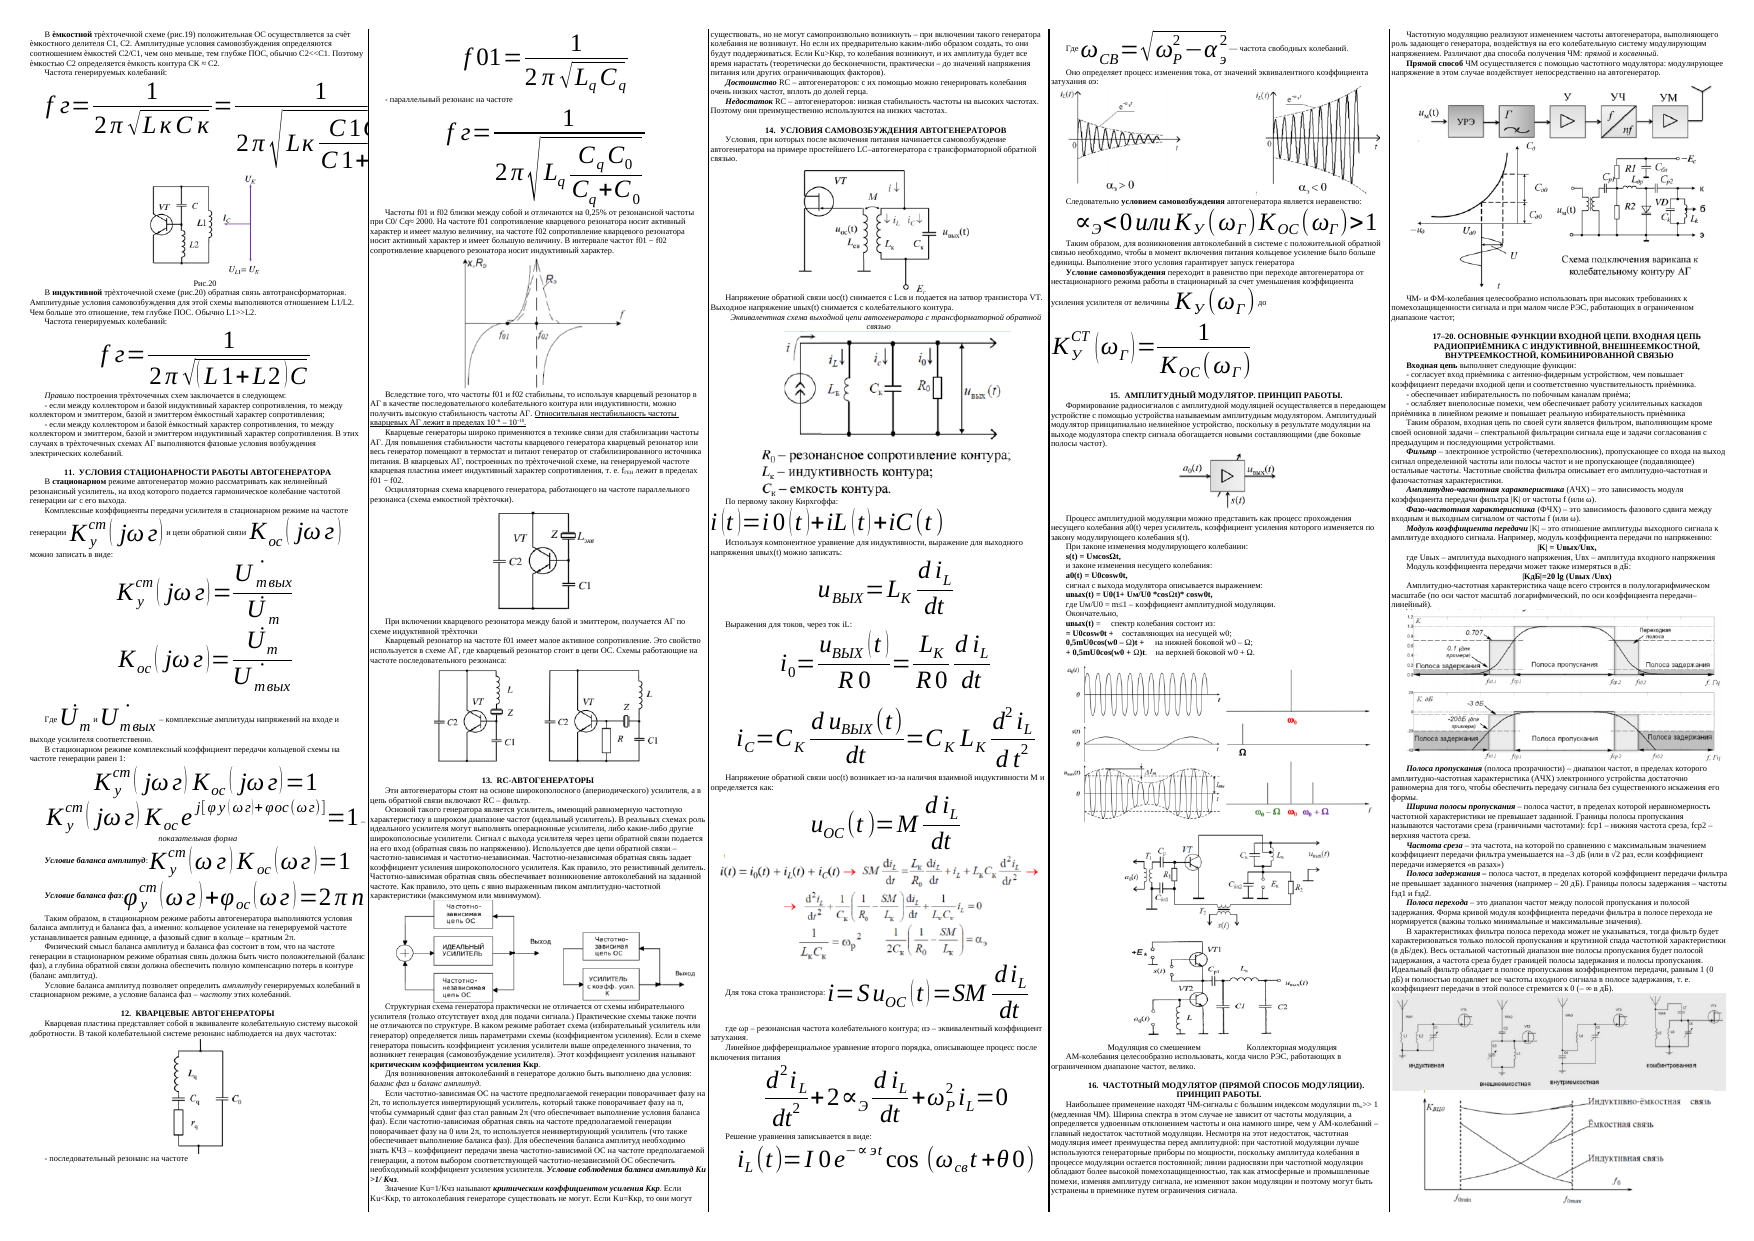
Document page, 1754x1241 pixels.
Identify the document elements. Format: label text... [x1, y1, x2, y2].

text Условие баланса фаз: [29, 878, 365, 913]
list По первому закону Кирхгоффа: [710, 497, 1046, 538]
text – показательная форма [29, 799, 365, 843]
picture [718, 854, 1039, 961]
picture [428, 665, 662, 767]
text Для тока стока транзистора: [710, 961, 1046, 1023]
list Напряжение обратной связи uос(t) возникает из-за наличия взаимной индуктивности M и определяется как: [710, 773, 1046, 792]
picture [461, 255, 630, 390]
picture [760, 331, 1012, 497]
picture [1057, 86, 1380, 197]
list Эквивалентная схема выходной цепи автогенератора с трансформаторной обратной связью [710, 312, 1046, 331]
list Условие самовозбуждения переходит в равенство при переходе автогенератора от нестационарного режима работы в стационарный за счет уменьшения коэффициента усиления усилителя от величины до [1051, 267, 1387, 382]
picture [165, 1037, 245, 1154]
picture [1394, 609, 1725, 764]
picture [1419, 1090, 1714, 1206]
list РАДИОПРИЁМНИКА С ИНДУКТИВНОЙ, ВНЕШНЕЕМКОСТНОЙ, ВНУТРЕЕМКОСТНОЙ, КОМБИНИРОВАННОЙ СВЯЗЬЮ [1391, 341, 1727, 361]
list Оно определяет процесс изменения тока, от значений эквивалентного коэффициента затухания αэ: [1051, 67, 1387, 86]
list Где –– частота свободных колебаний. [1051, 29, 1387, 67]
text В стационарном режиме комплексный коэффициент передачи кольцевой схемы на частоте генерации равен 1: [29, 744, 365, 764]
text Условие баланса амплитуд: [29, 843, 365, 878]
text где ωp – резонансная частота колебательного контура; αэ – эквивалентный коэффициент затухания. [710, 1023, 1046, 1043]
picture [146, 172, 264, 279]
picture [1410, 140, 1709, 294]
list ЧАСТОТНЫЙ МОДУЛЯТОР (ПРЯМОЙ СПОСОБ МОДУЛЯЦИИ). ПРИНЦИП РАБОТЫ. [1051, 1081, 1387, 1100]
text При включении кварцевого резонатора между базой и эмиттером, получается АГ по схеме индуктивной трѐхточки [370, 617, 706, 636]
picture [1060, 657, 1377, 1043]
text Линейное дифференциальное уравнение второго порядка, описывающее процесс после включения питания [710, 1043, 1046, 1062]
picture [490, 504, 601, 617]
text Комплексные коэффициенты передачи усилителя в стационарном режиме на частоте генерации и цепи обратной связи можно записать в виде: [29, 506, 365, 560]
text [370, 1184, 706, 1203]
text Где и – комплексные амплитуды напряжений на входе и выходе усилителя соответственно. [29, 703, 365, 744]
picture [393, 900, 697, 1003]
